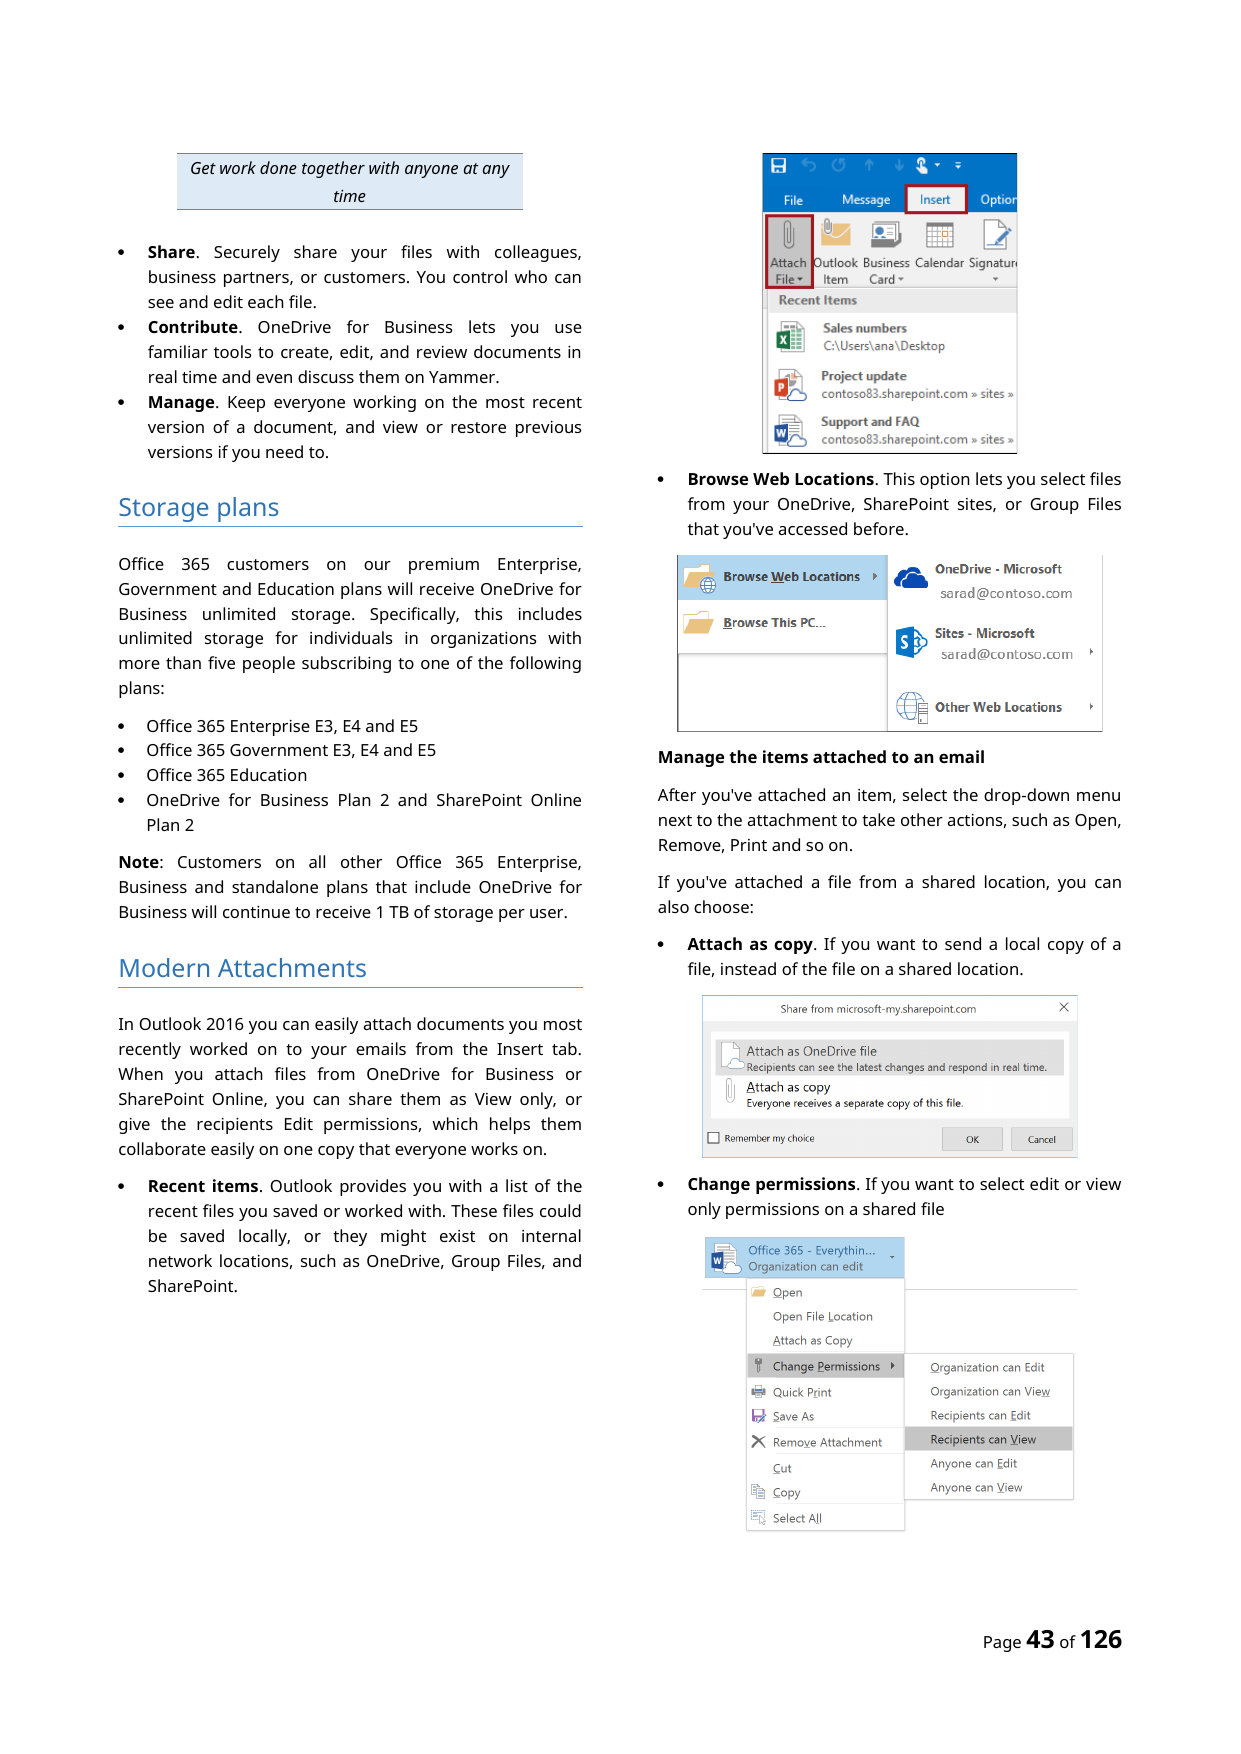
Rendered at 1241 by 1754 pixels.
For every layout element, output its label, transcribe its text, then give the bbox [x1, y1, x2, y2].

subtitle Modern Attachments [118, 951, 583, 987]
list Contribute. OneDrive for Business lets you use familiar tools to create, edit, and review documents in real time and even discuss them on Yammer. [118, 316, 583, 388]
list Office 365 Enterprise E3, E4 and E5 [118, 714, 583, 737]
list Recent items. Outlook provides you with a list of the recent files you saved or worked with. These files could be saved locally, or they might exist on internal network locations, such as OneDrive, Group Files, and SharePoint. [118, 1175, 583, 1297]
list Share. Securely share your files with colleagues, business partners, or customers. You control who can see and edit each file. [118, 241, 583, 313]
text If you've attached a file from a shared location, you can also choose: [658, 871, 1122, 918]
list Attach as copy. If you want to send a local copy of a file, instead of the file on a shared location. [658, 933, 1122, 981]
text Note: Customers on all other Office 365 Enterprise, Business and standalone plans that include OneDrive for Business will continue to receive 1 TB of storage per user. [118, 851, 583, 924]
text Get work done together with anyone at any time [177, 154, 523, 209]
picture [702, 1234, 1078, 1537]
picture [677, 555, 1103, 732]
list Manage. Keep everyone working on the most recent version of a document, and view or restore previous versions if you need to. [118, 390, 583, 463]
list Office 365 Government E3, E4 and E5 [118, 739, 583, 762]
text Manage the items attached to an email [658, 746, 1122, 769]
list Change permissions. If you want to select edit or view only permissions on a shared file [658, 1172, 1122, 1220]
list Office 365 Education [118, 764, 583, 787]
text Office 365 customers on our premium Enterprise, Government and Education plans will receive OneDrive for Business unlimited storage. Specifically, this includes unlimited storage for individuals in organizations with more than five people subscribing to one of the following plans: [118, 552, 583, 699]
text In Outlook 2016 you can easily attach documents you most recently worked on to your emails from the Insert tab. When you attach files from OneDrive for Business or SharePoint Online, you can share them as View only, or give the recipients Edit permissions, which helps them collaborate easily on one copy that everyone works on. [118, 1013, 583, 1160]
list OneDrive for Business Plan 2 and SharePoint Online Plan 2 [118, 789, 583, 836]
text After you've attached an item, select the drop-down menu next to the attachment to take other actions, such as Open, Remove, Print and so on. [658, 783, 1122, 856]
picture [762, 153, 1018, 454]
subtitle Storage plans [118, 490, 583, 526]
list Browse Web Locations. This option lets you select files from your OneDrive, SharePoint sites, or Group Files that you've accessed before. [658, 468, 1122, 540]
picture [702, 995, 1078, 1158]
